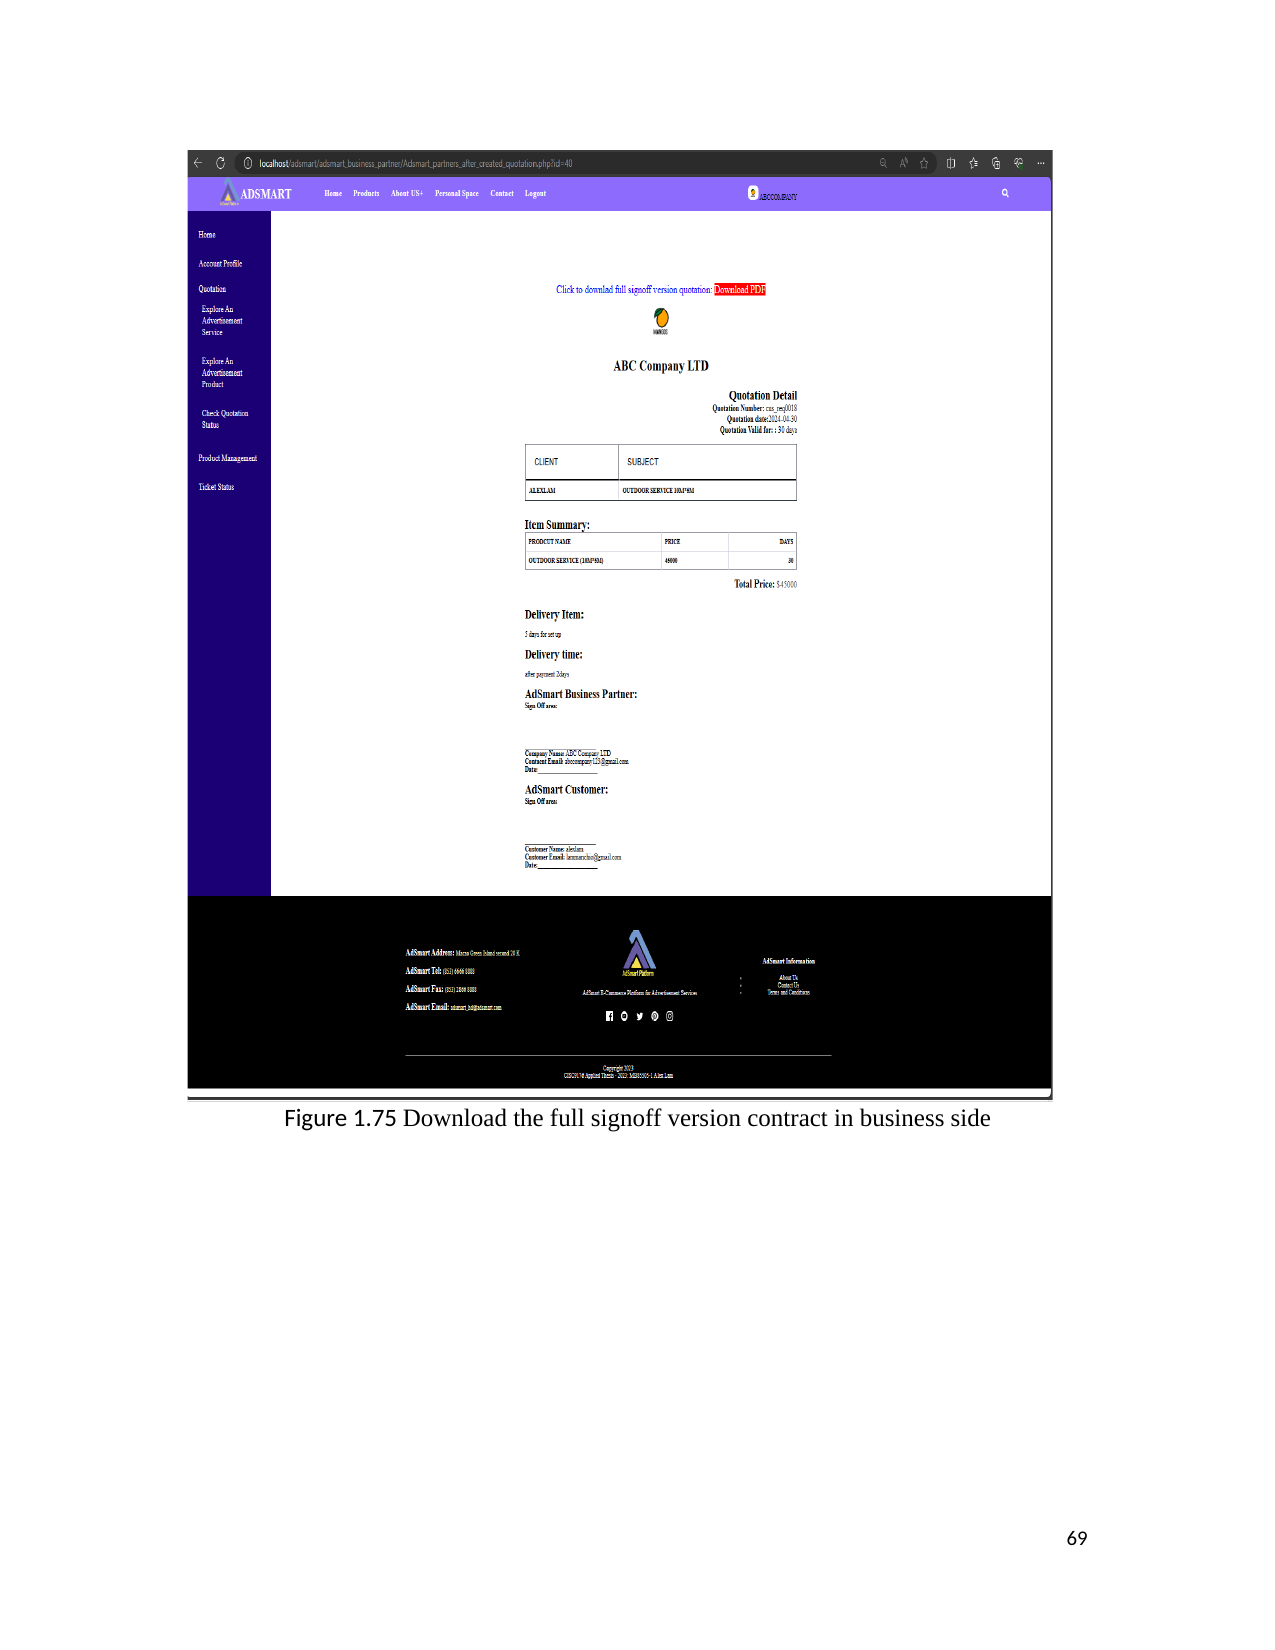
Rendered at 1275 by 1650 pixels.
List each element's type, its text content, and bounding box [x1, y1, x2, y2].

picture [187, 150, 1053, 1102]
text Figure 1.75 Download the full signoff version contract in business side [187, 1102, 1087, 1132]
